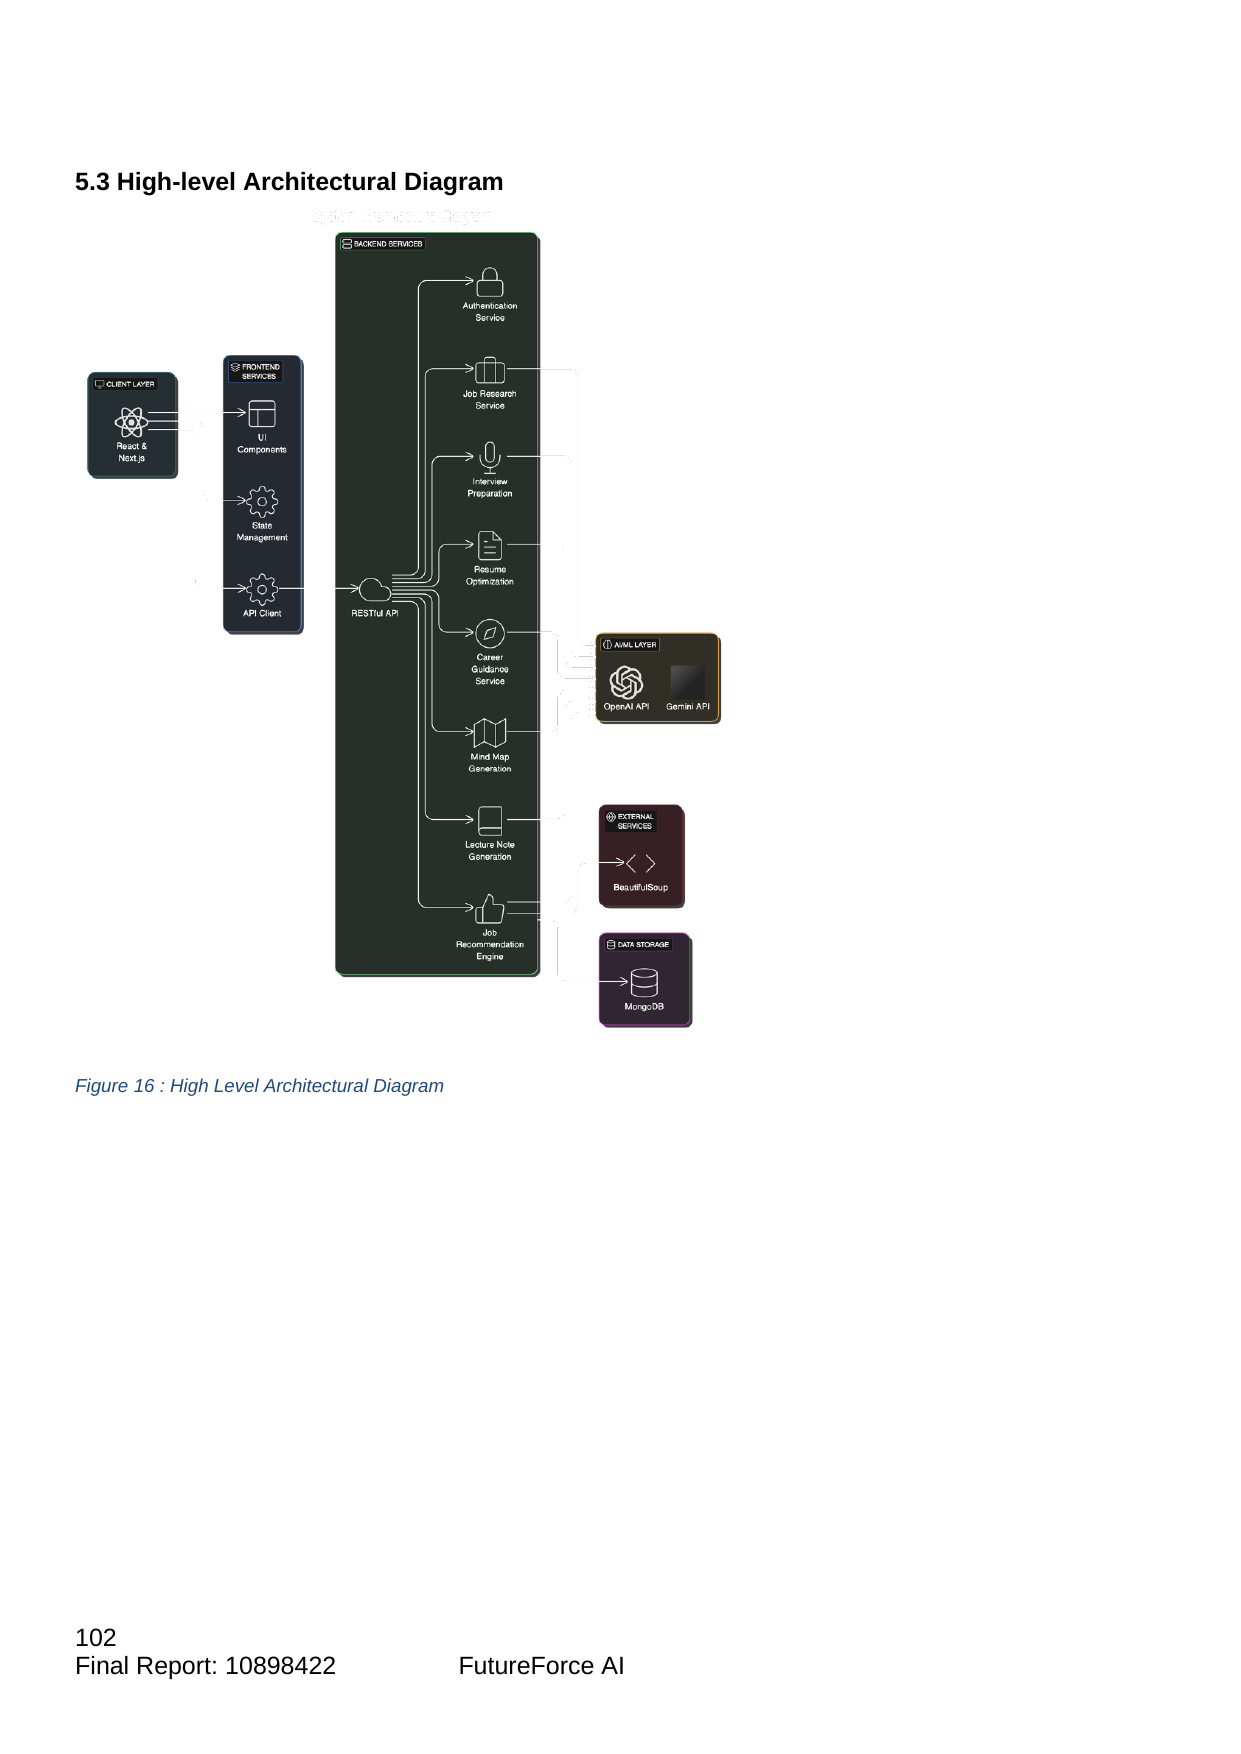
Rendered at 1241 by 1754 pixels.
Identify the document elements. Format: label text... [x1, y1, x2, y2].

picture [75, 199, 740, 1050]
text Figure 16 : High Level Architectural Diagram [75, 1075, 1165, 1097]
subtitle 5.3 High-level Architectural Diagram [75, 167, 1165, 196]
